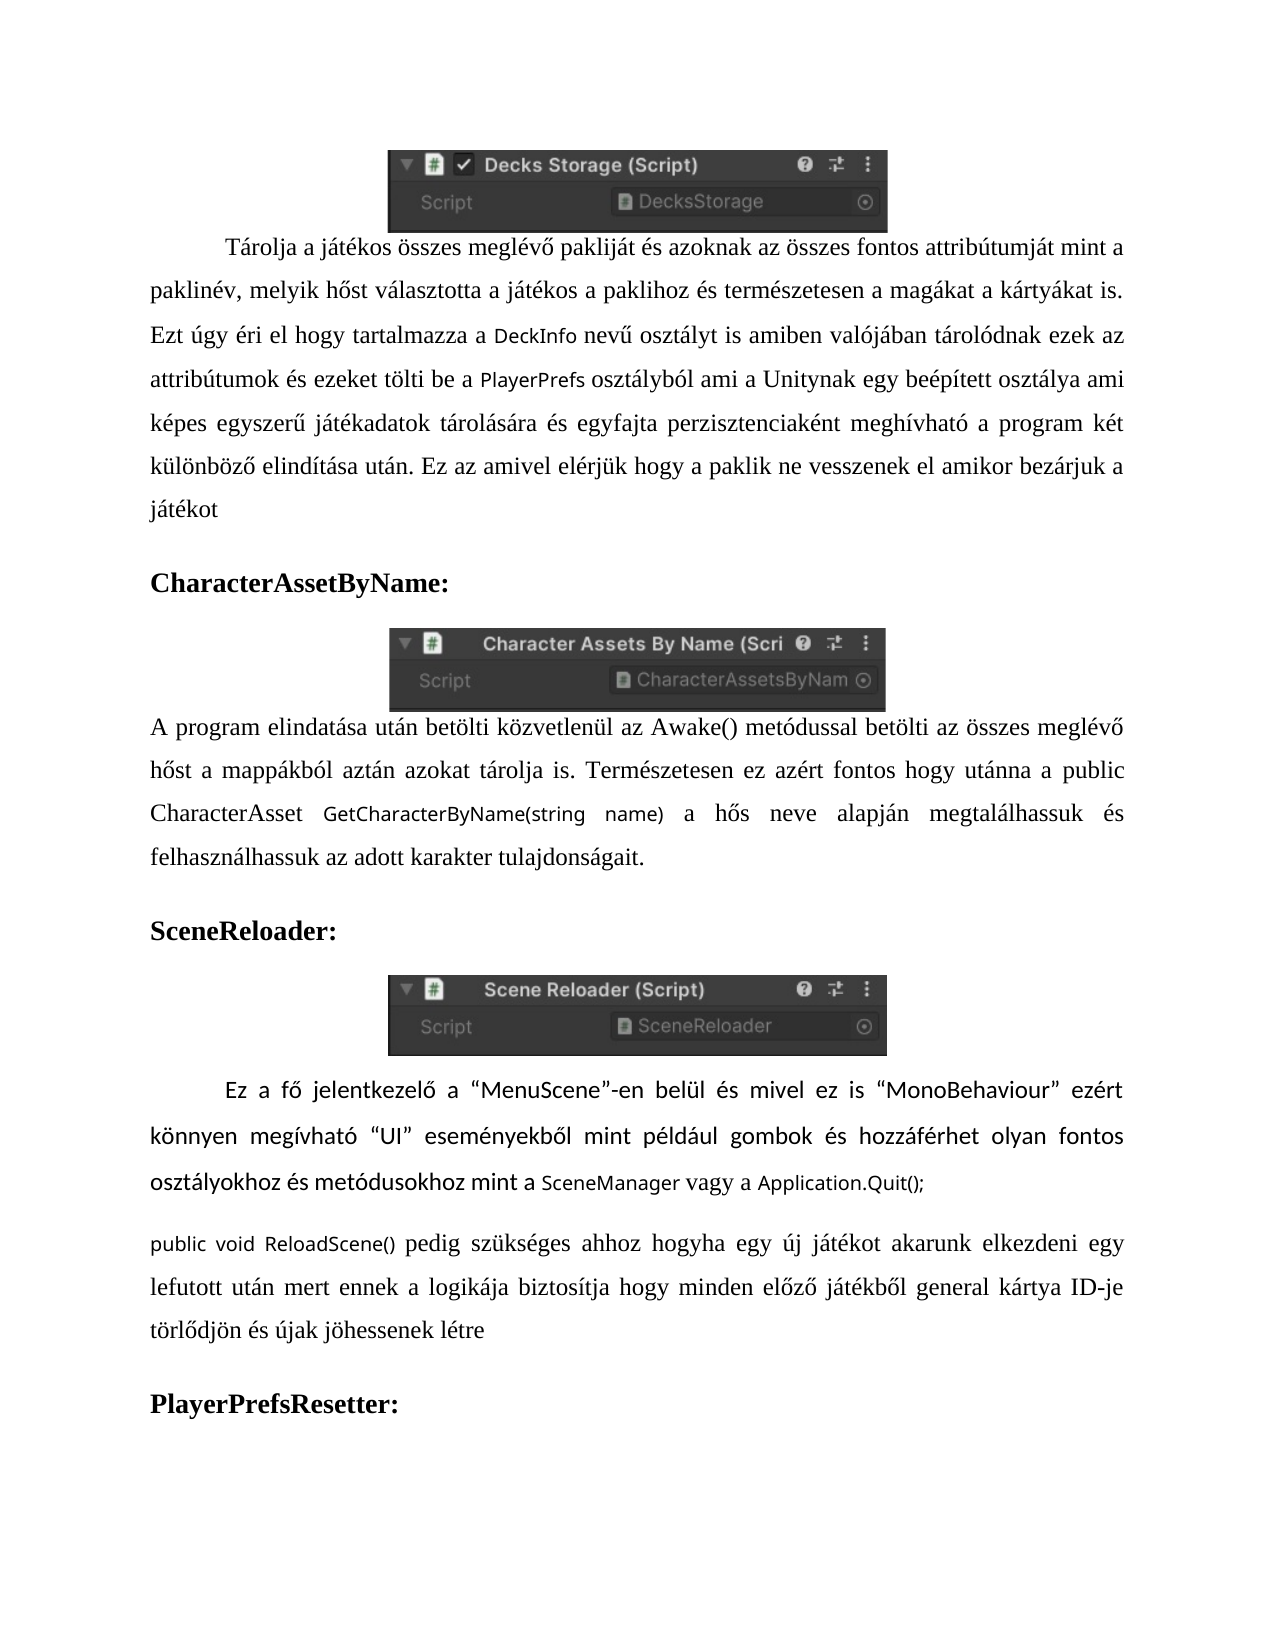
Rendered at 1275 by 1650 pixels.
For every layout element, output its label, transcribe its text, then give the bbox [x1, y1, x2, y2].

picture [389, 628, 886, 712]
picture [387, 150, 888, 233]
subtitle SceneReloader: [150, 914, 1125, 946]
subtitle PlayerPrefsResetter: [150, 1387, 1125, 1419]
text Tárolja a játékos összes meglévő pakliját és azoknak az összes fontos attribútumját mint a paklinév, melyik hőst választotta a játékos a paklihoz és természetesen a magákat a kártyákat is. Ezt úgy éri el hogy tartalmazza a DeckInfo nevű osztályt is amiben valójában tárolódnak ezek az attribútumok és ezeket tölti be a PlayerPrefs osztályból ami a Unitynak egy beépített osztálya ami képes egyszerű játékadatok tárolására és egyfajta perzisztenciaként meghívható a program két különböző elindítása után. Ez az amivel elérjük hogy a paklik ne vesszenek el amikor bezárjuk a játékot [150, 232, 1125, 523]
picture [388, 975, 887, 1056]
text public void ReloadScene() pedig szükséges ahhoz hogyha egy új játékot akarunk elkezdeni egy lefutott után mert ennek a logikája biztosítja hogy minden előző játékből general kártya ID-je törlődjön és újak jöhessenek létre [150, 1228, 1125, 1344]
subtitle CharacterAssetByName: [150, 567, 1125, 599]
text A program elindatása után betölti közvetlenül az Awake() metódussal betölti az összes meglévő hőst a mappákból aztán azokat tárolja is. Természetesen ez azért fontos hogy utánna a public CharacterAsset GetCharacterByName(string name) a hős neve alapján megtalálhassuk és felhasználhassuk az adott karakter tulajdonságait. [150, 712, 1125, 870]
text Ez a fő jelentkezelő a “MenuScene”-en belül és mivel ez is “MonoBehaviour” ezért könnyen megívható “UI” eseményekből mint például gombok és hozzáférhet olyan fontos osztályokhoz és metódusokhoz mint a SceneManager vagy a Application.Quit(); [150, 1074, 1125, 1196]
